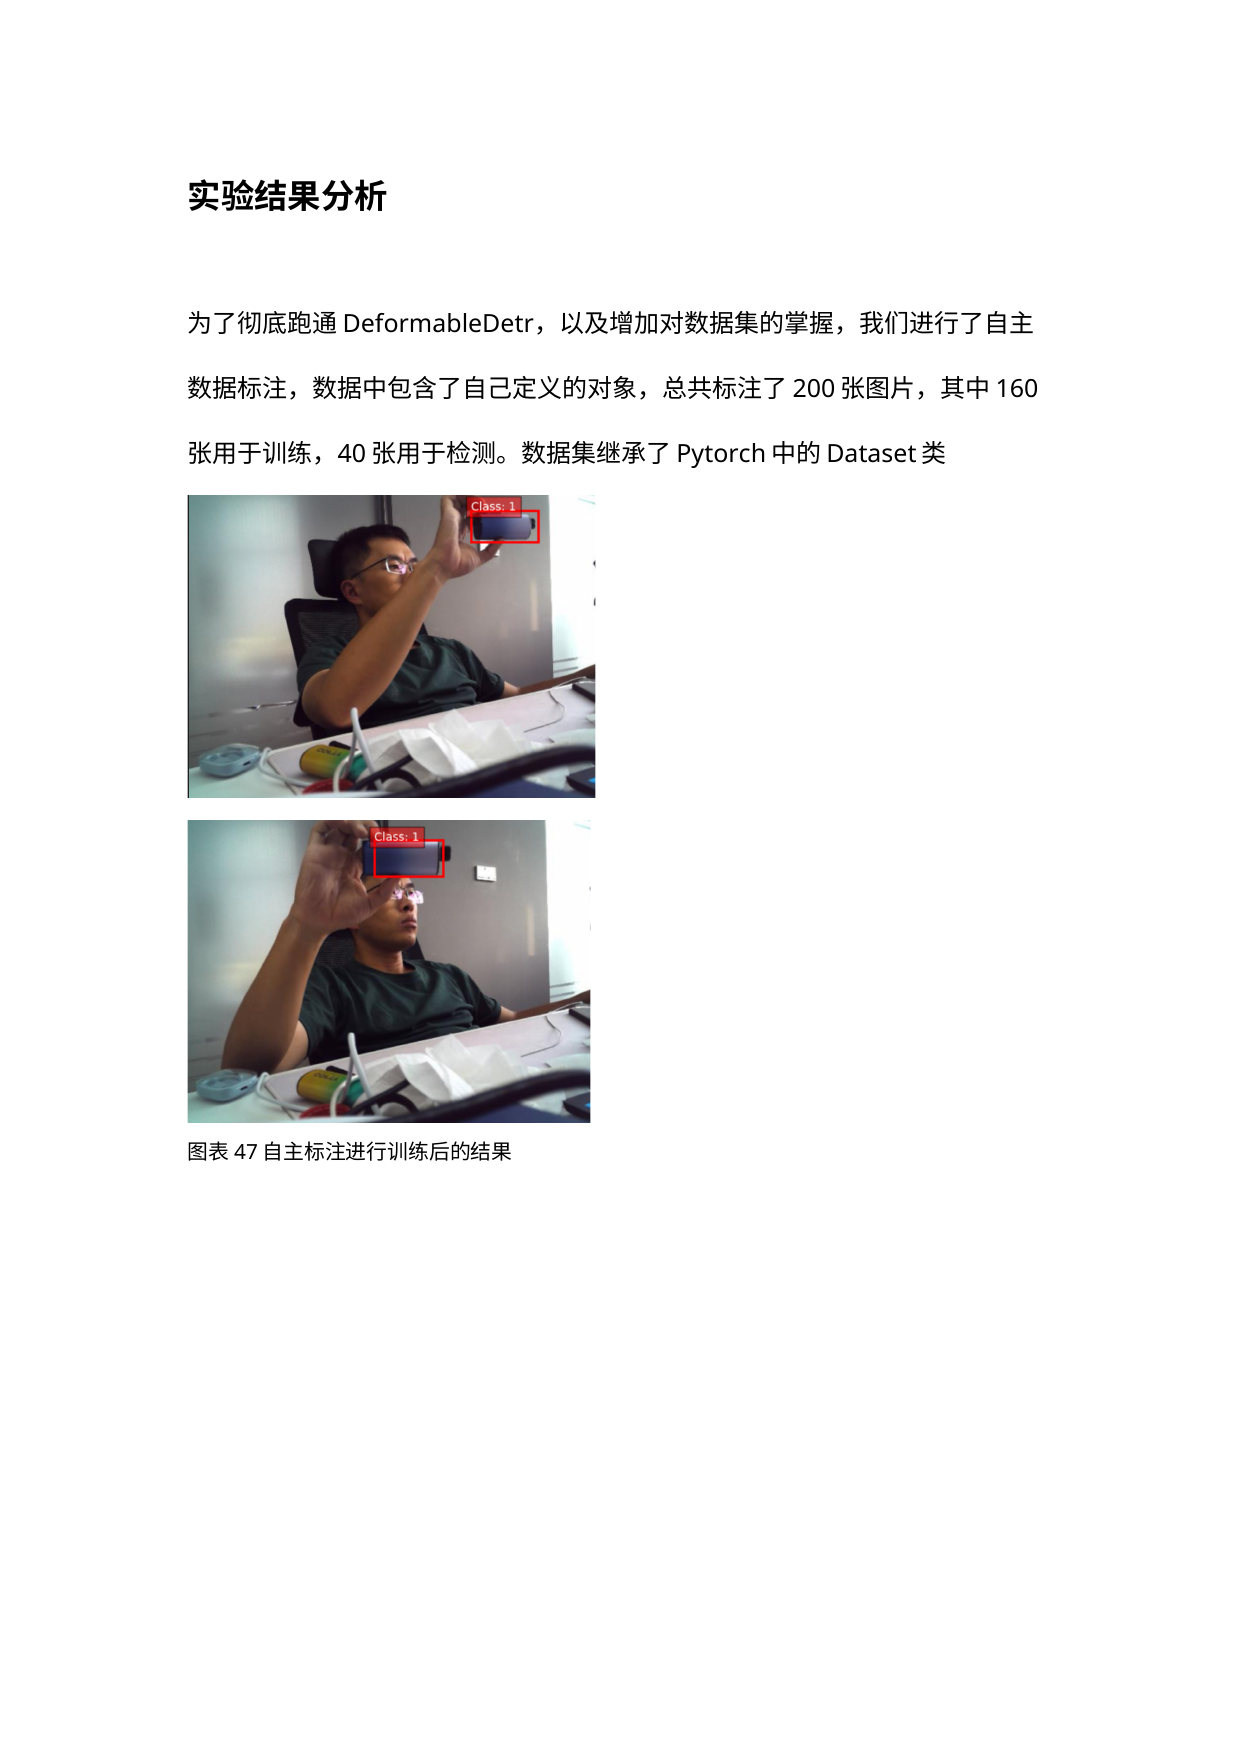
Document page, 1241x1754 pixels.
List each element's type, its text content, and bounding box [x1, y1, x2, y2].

picture [187, 495, 596, 798]
text 为了彻底跑通DeformableDetr，以及增加对数据集的掌握，我们进行了自主数据标注，数据中包含了自己定义的对象，总共标注了200张图片，其中160张用于训练，40张用于检测。数据集继承了Pytorch中的Dataset类 [187, 289, 1053, 484]
picture [187, 820, 591, 1123]
subtitle 实验结果分析 [187, 162, 1053, 227]
text 图表 47 自主标注进行训练后的结果 [187, 1134, 1053, 1167]
